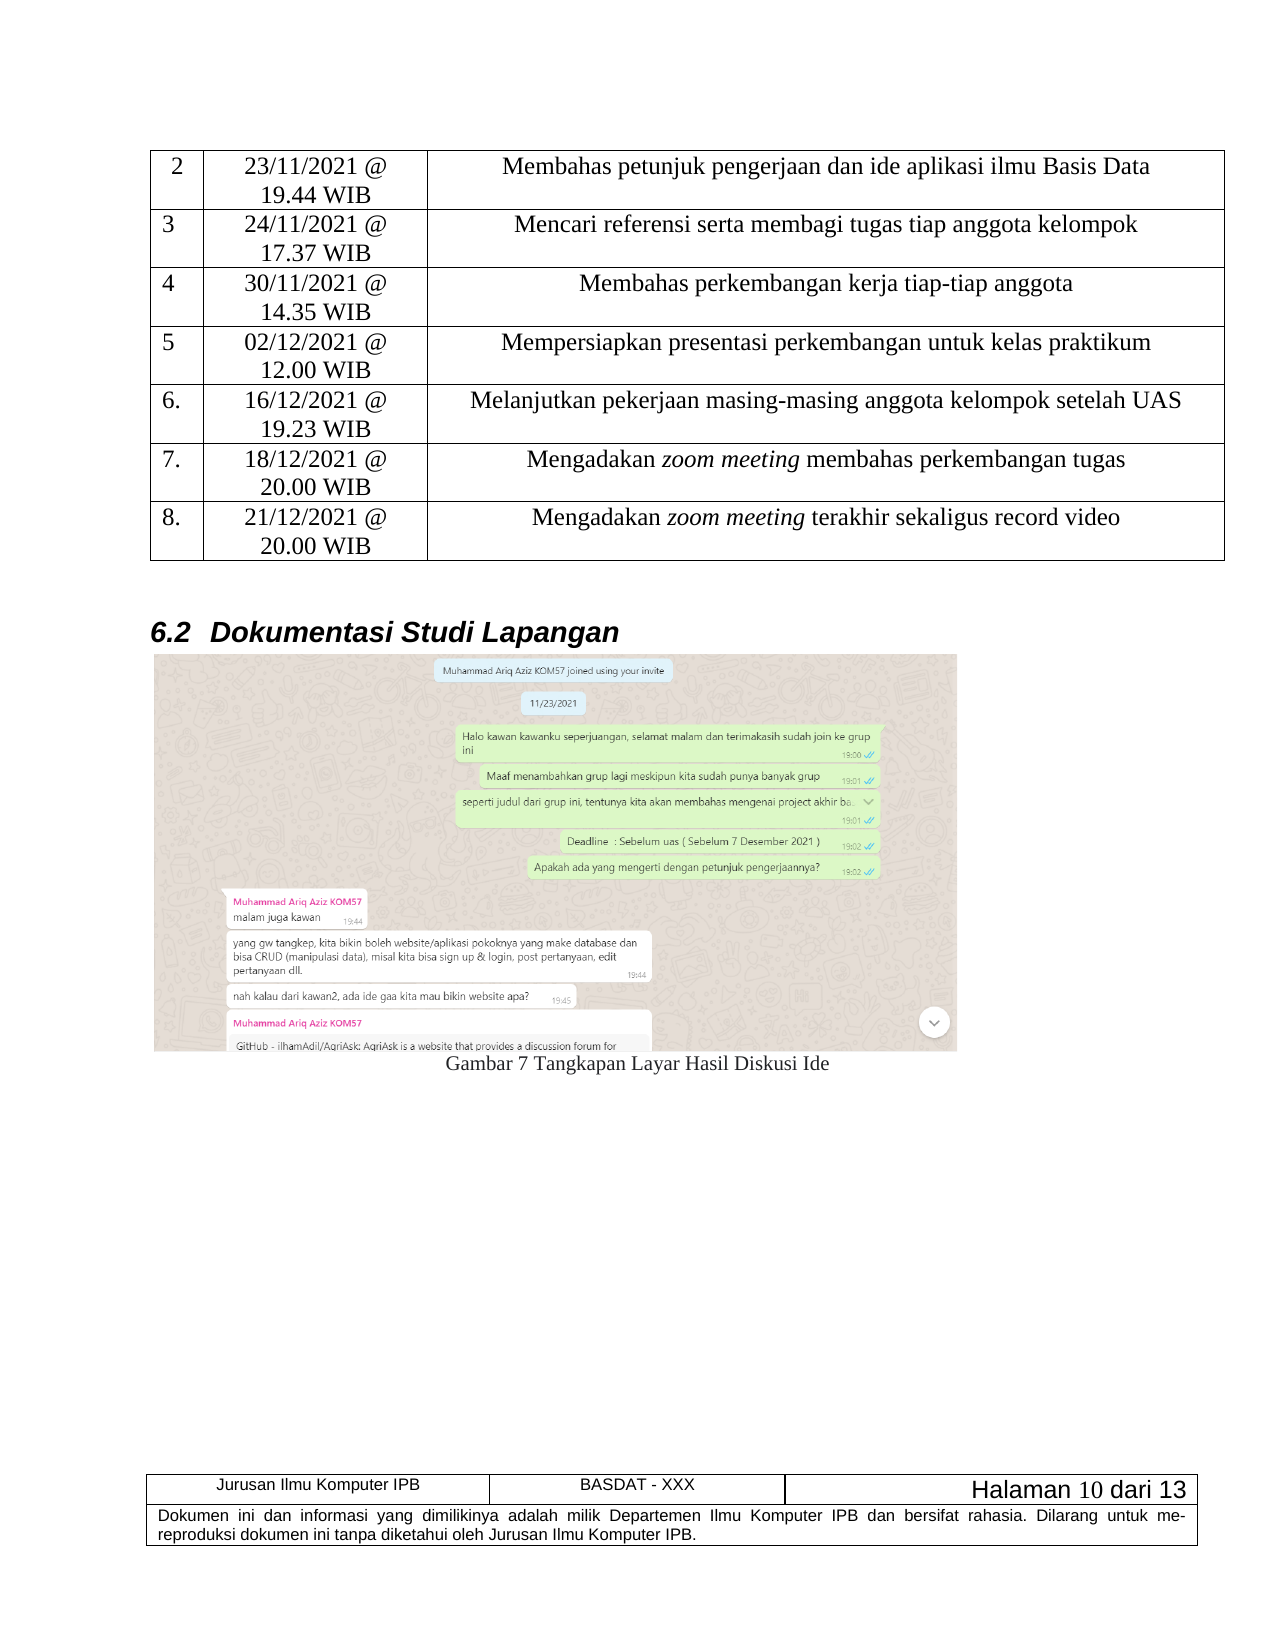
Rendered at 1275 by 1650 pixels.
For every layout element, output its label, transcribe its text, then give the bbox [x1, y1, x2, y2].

table_cell 5 [151, 327, 203, 384]
text Gambar 7 Tangkapan Layar Hasil Diskusi Ide [150, 1051, 1125, 1075]
table_cell 30/11/2021 @ 14.35 WIB [204, 268, 427, 326]
table_cell 7. [151, 444, 203, 501]
table_cell 16/12/2021 @ 19.23 WIB [204, 385, 427, 443]
table_cell 23/11/2021 @ 19.44 WIB [204, 151, 427, 208]
table_cell 4 [151, 268, 203, 326]
table_cell Melanjutkan pekerjaan masing-masing anggota kelompok setelah UAS [428, 385, 1224, 443]
table_cell Membahas perkembangan kerja tiap-tiap anggota [428, 268, 1224, 326]
table_cell 02/12/2021 @ 12.00 WIB [204, 327, 427, 384]
table_cell Mempersiapkan presentasi perkembangan untuk kelas praktikum [428, 327, 1224, 384]
picture [150, 654, 958, 1052]
table_cell 21/12/2021 @ 20.00 WIB [204, 502, 427, 560]
table_cell Mengadakan zoom meeting membahas perkembangan tugas [428, 444, 1224, 501]
table_cell Mengadakan zoom meeting terakhir sekaligus record video [428, 502, 1224, 560]
subtitle Dokumentasi Studi Lapangan [150, 614, 1125, 648]
table_cell 24/11/2021 @ 17.37 WIB [204, 210, 427, 267]
table_cell 6. [151, 385, 203, 443]
table_cell 8. [151, 502, 203, 560]
table_cell 3 [151, 210, 203, 267]
table_cell Mencari referensi serta membagi tugas tiap anggota kelompok [428, 210, 1224, 267]
table_cell Membahas petunjuk pengerjaan dan ide aplikasi ilmu Basis Data [428, 151, 1224, 208]
table_cell 18/12/2021 @ 20.00 WIB [204, 444, 427, 501]
table_cell 2 [151, 151, 203, 208]
